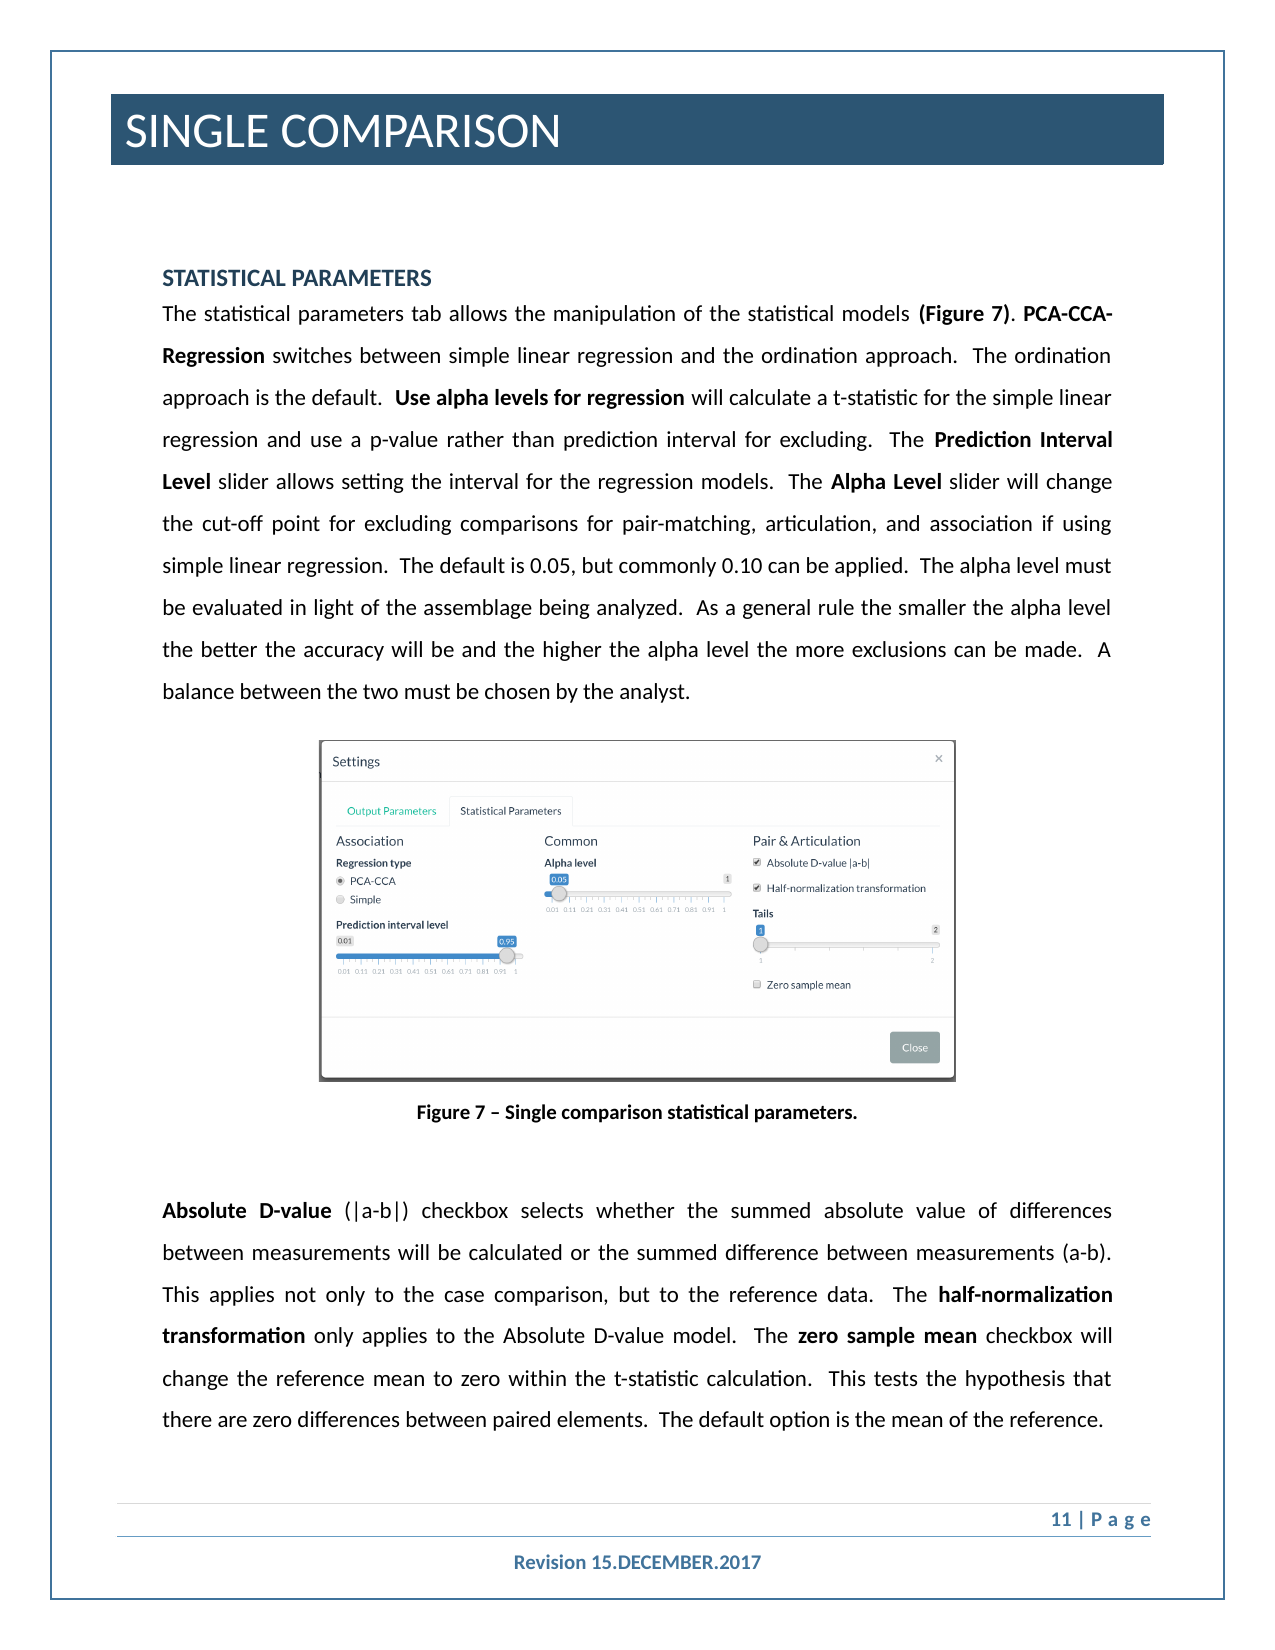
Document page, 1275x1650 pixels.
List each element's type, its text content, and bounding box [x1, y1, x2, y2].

text Absolute D-value (|a-b|) checkbox selects whether the summed absolute value of differences between measurements will be calculated or the summed difference between measurements (a-b). This applies not only to the case comparison, but to the reference data. The half-normalization transformation only applies to the Absolute D-value model. The zero sample mean checkbox will change the reference mean to zero within the t-statistic calculation. This tests the hypothesis that there are zero differences between paired elements. The default option is the mean of the reference. [162, 1196, 1113, 1434]
subtitle statistical parameters [162, 262, 1113, 293]
table_cell Figure 7 – Single comparison statistical parameters. [304, 1095, 971, 1137]
picture [318, 740, 956, 1082]
table_header [304, 736, 971, 1095]
text The statistical parameters tab allows the manipulation of the statistical models (Figure 7). PCA-CCA-Regression switches between simple linear regression and the ordination approach. The ordination approach is the default. Use alpha levels for regression will calculate a t-statistic for the simple linear regression and use a p-value rather than prediction interval for excluding. The Prediction Interval Level slider allows setting the interval for the regression models. The Alpha Level slider will change the cut-off point for excluding comparisons for pair-matching, articulation, and association if using simple linear regression. The default is 0.05, but commonly 0.10 can be applied. The alpha level must be evaluated in light of the assemblage being analyzed. As a general rule the smaller the alpha level the better the accuracy will be and the higher the alpha level the more exclusions can be made. A balance between the two must be chosen by the analyst. [162, 299, 1113, 705]
